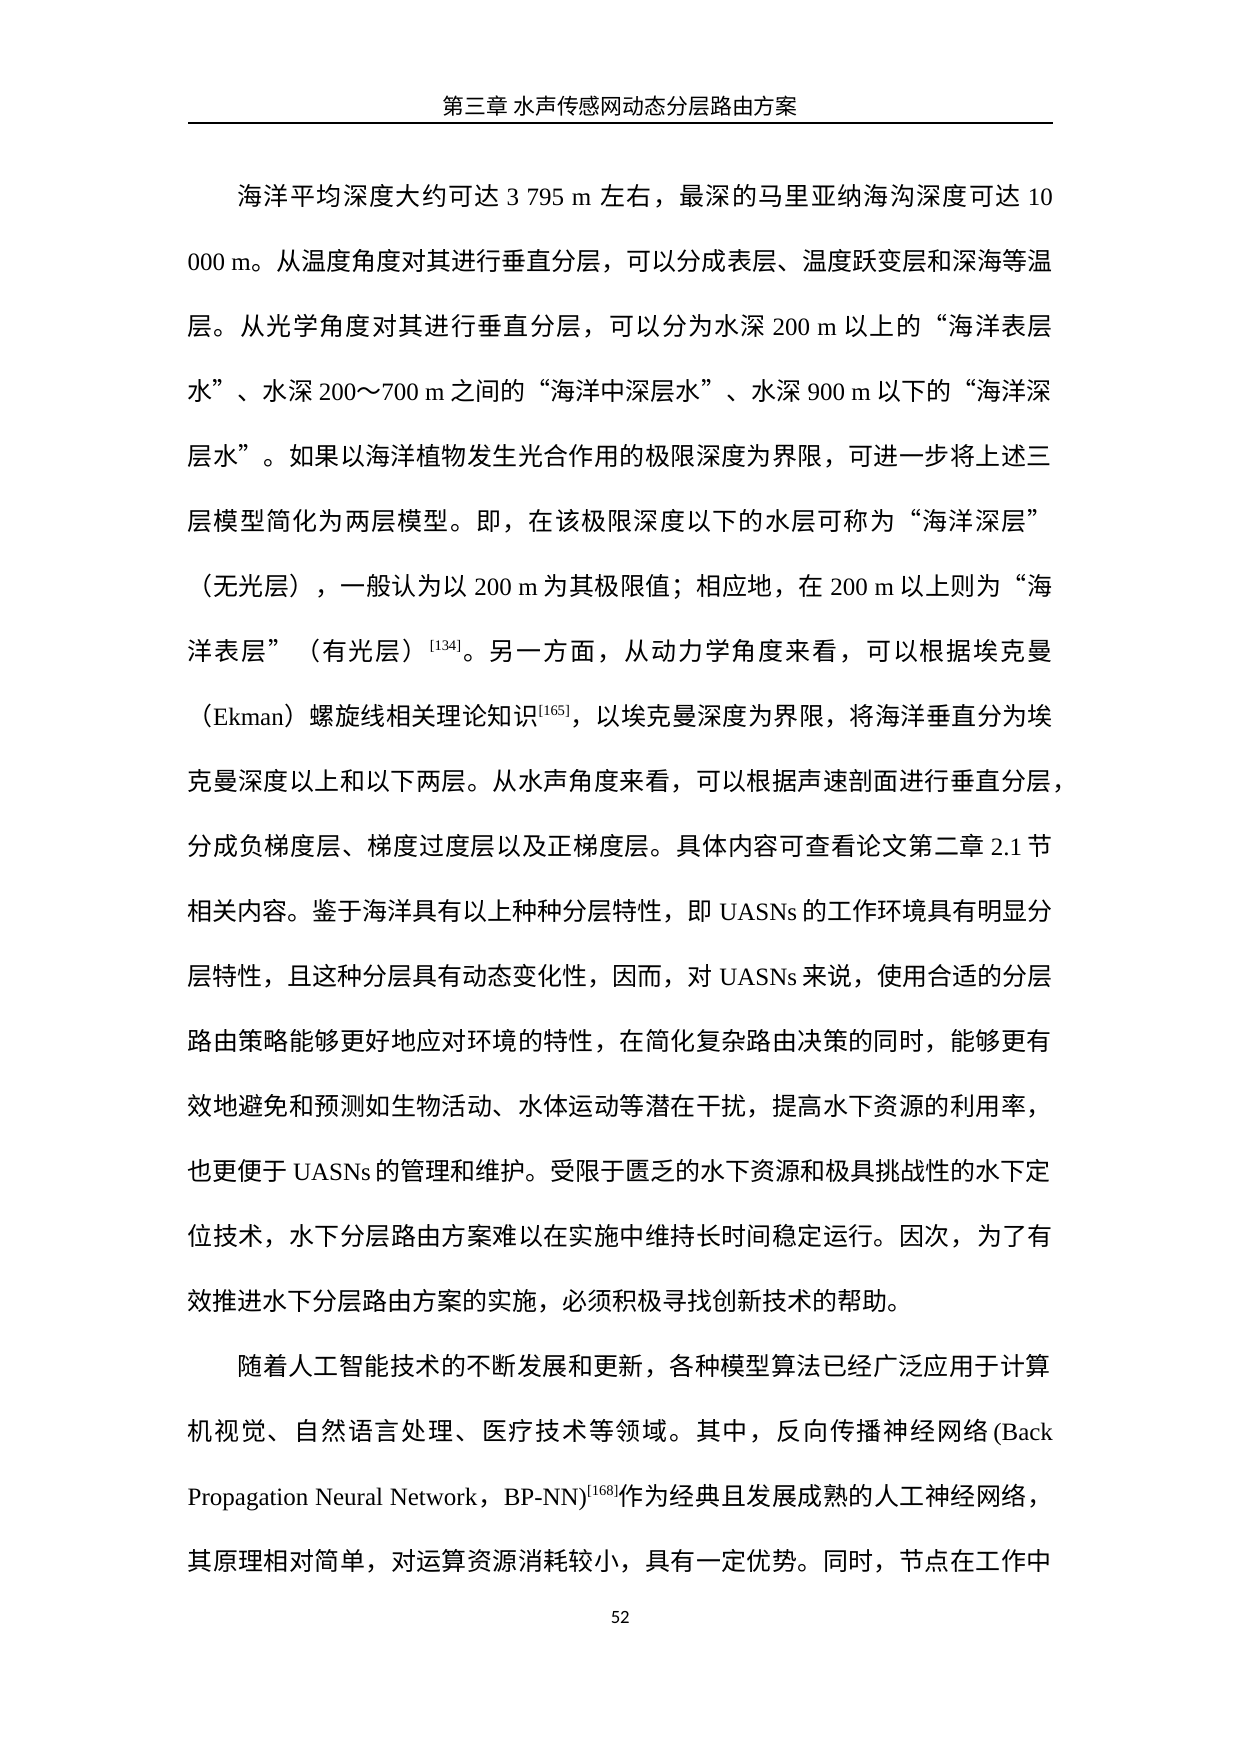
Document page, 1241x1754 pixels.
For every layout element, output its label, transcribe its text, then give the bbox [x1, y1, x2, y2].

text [187, 1332, 1053, 1592]
text 海洋平均深度大约可达3 795 m 左右，最深的马里亚纳海沟深度可达10 000 m。从温度角度对其进行垂直分层，可以分成表层、温度跃变层和深海等温层。从光学角度对其进行垂直分层，可以分为水深200 m以上的“海洋表层水”、水深200～700 m之间的“海洋中深层水”、水深900 m以下的“海洋深层水”。如果以海洋植物发生光合作用的极限深度为界限，可进一步将上述三层模型简化为两层模型。即，在该极限深度以下的水层可称为“海洋深层”（无光层），一般认为以200 m为其极限值；相应地，在200 m以上则为“海洋表层”（有光层）[103]。另一方面，从动力学角度来看，可以根据埃克曼（Ekman）螺旋线相关理论知识[134]，以埃克曼深度为界限，将海洋垂直分为埃克曼深度以上和以下两层。从水声角度来看，可以根据声速剖面进行垂直分层，分成负梯度层、梯度过度层以及正梯度层。具体内容可查看论文第二章2.1节相关内容。鉴于海洋具有以上种种分层特性，即UASNs的工作环境具有明显分层特性，且这种分层具有动态变化性，因而，对UASNs来说，使用合适的分层路由策略能够更好地应对环境的特性，在简化复杂路由决策的同时，能够更有效地避免和预测如生物活动、水体运动等潜在干扰，提高水下资源的利用率，也更便于UASNs的管理和维护。受限于匮乏的水下资源和极具挑战性的水下定位技术，水下分层路由方案难以在实施中维持长时间稳定运行。因次，为了有效推进水下分层路由方案的实施，必须积极寻找创新技术的帮助。 [187, 162, 1053, 1332]
